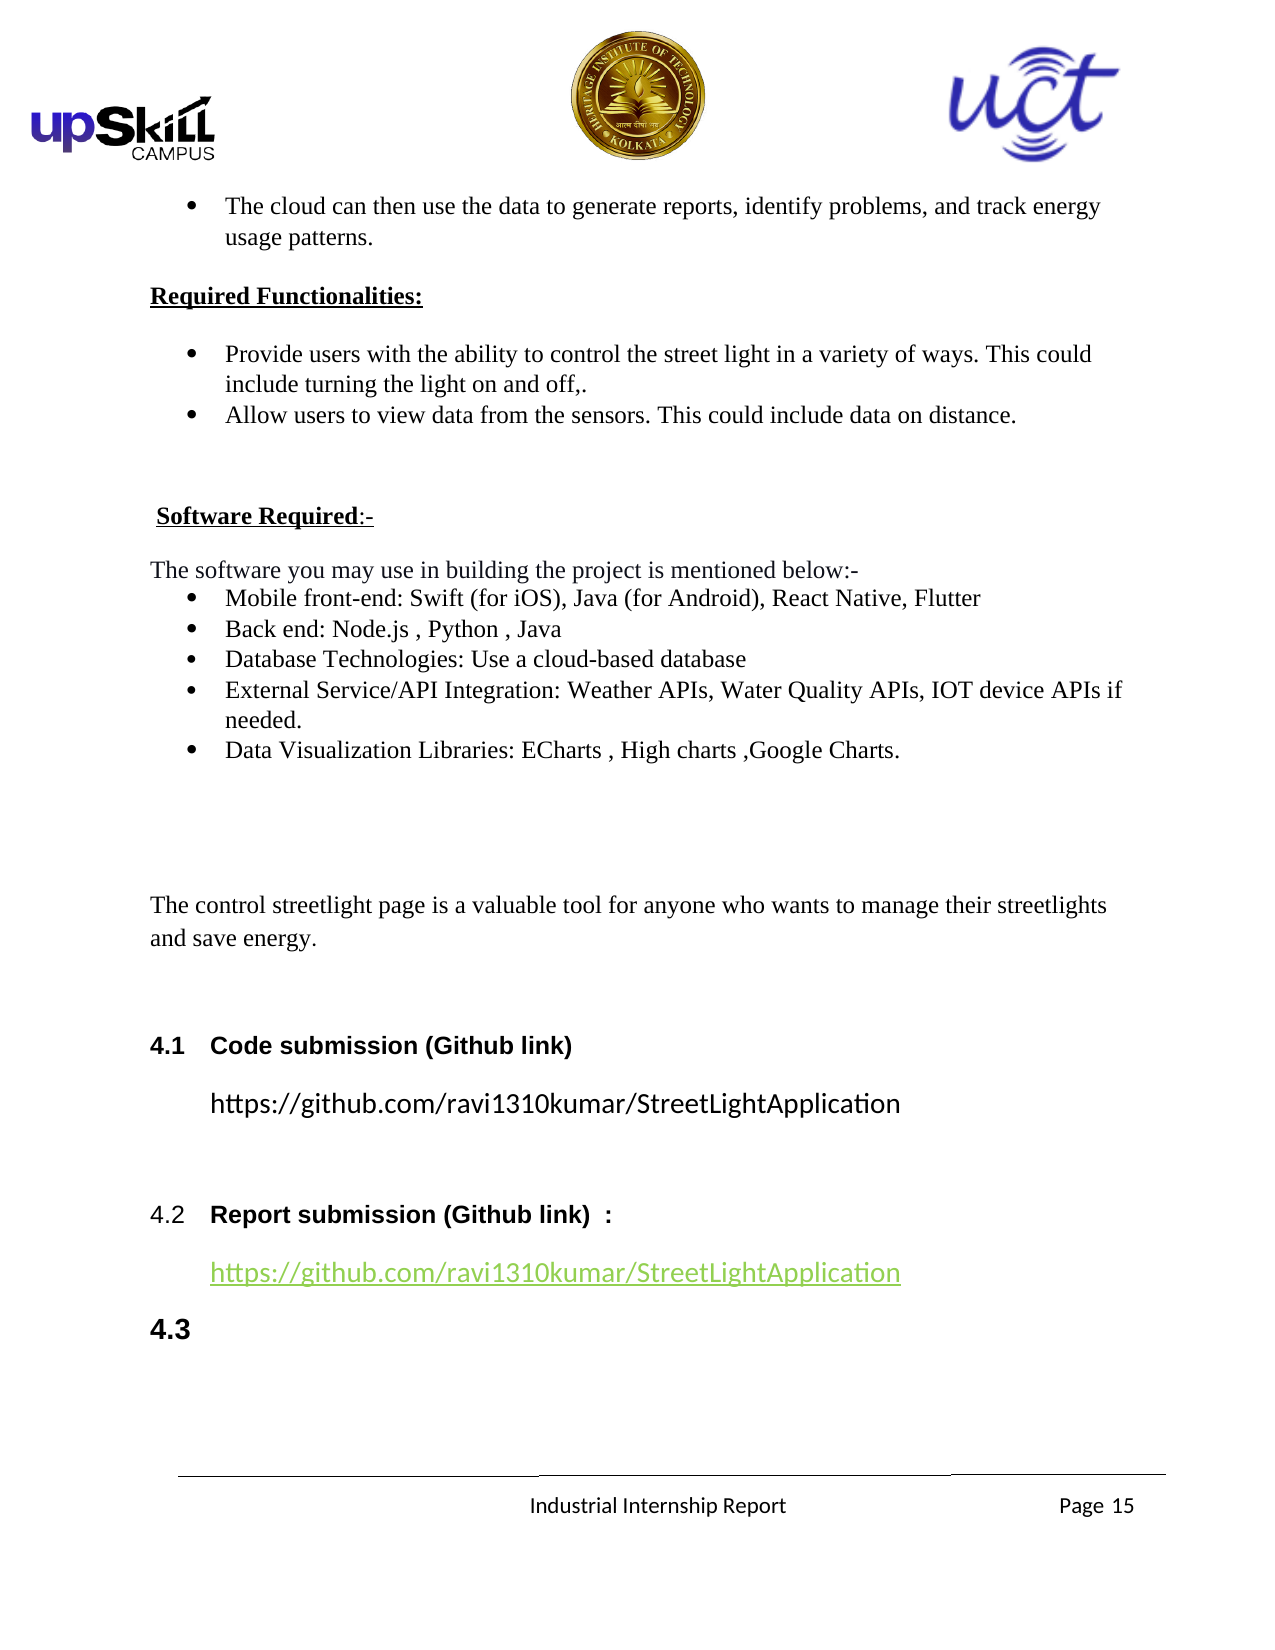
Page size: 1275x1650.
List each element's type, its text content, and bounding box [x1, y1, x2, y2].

text Required Functionalities: [150, 281, 1134, 310]
list External Service/API Integration: Weather APIs, Water Quality APIs, IOT device APIs if needed. [187, 675, 1134, 734]
picture [567, 28, 708, 164]
list Database Technologies: Use a cloud-based database [187, 644, 1134, 673]
picture [0, 83, 246, 164]
text The software you may use in building the project is mentioned below:- [150, 555, 1134, 583]
list Provide users with the ability to control the street light in a variety of ways. This could include turning the light on and off,. [187, 339, 1134, 398]
list Mobile front-end: Swift (for iOS), Java (for Android), React Native, Flutter [187, 583, 1134, 612]
text Software Required:- [156, 501, 1134, 530]
list The cloud can then use the data to generate reports, identify problems, and track energy usage patterns. [187, 191, 1134, 250]
list Allow users to view data from the sensors. This could include data on distance. [187, 400, 1134, 429]
text The control streetlight page is a valuable tool for anyone who wants to manage their streetlights and save energy. [150, 890, 1134, 952]
subtitle Report submission (Github link) : [150, 1204, 1134, 1229]
list Back end: Node.js , Python , Java [187, 614, 1134, 643]
subtitle Code submission (Github link) [150, 1035, 1134, 1060]
picture [946, 38, 1125, 164]
text https://github.com/ravi1310kumar/StreetLightApplication [210, 1254, 1134, 1289]
list Data Visualization Libraries: ECharts , High charts ,Google Charts. [187, 736, 1134, 764]
text https://github.com/ravi1310kumar/StreetLightApplication [210, 1085, 1134, 1120]
